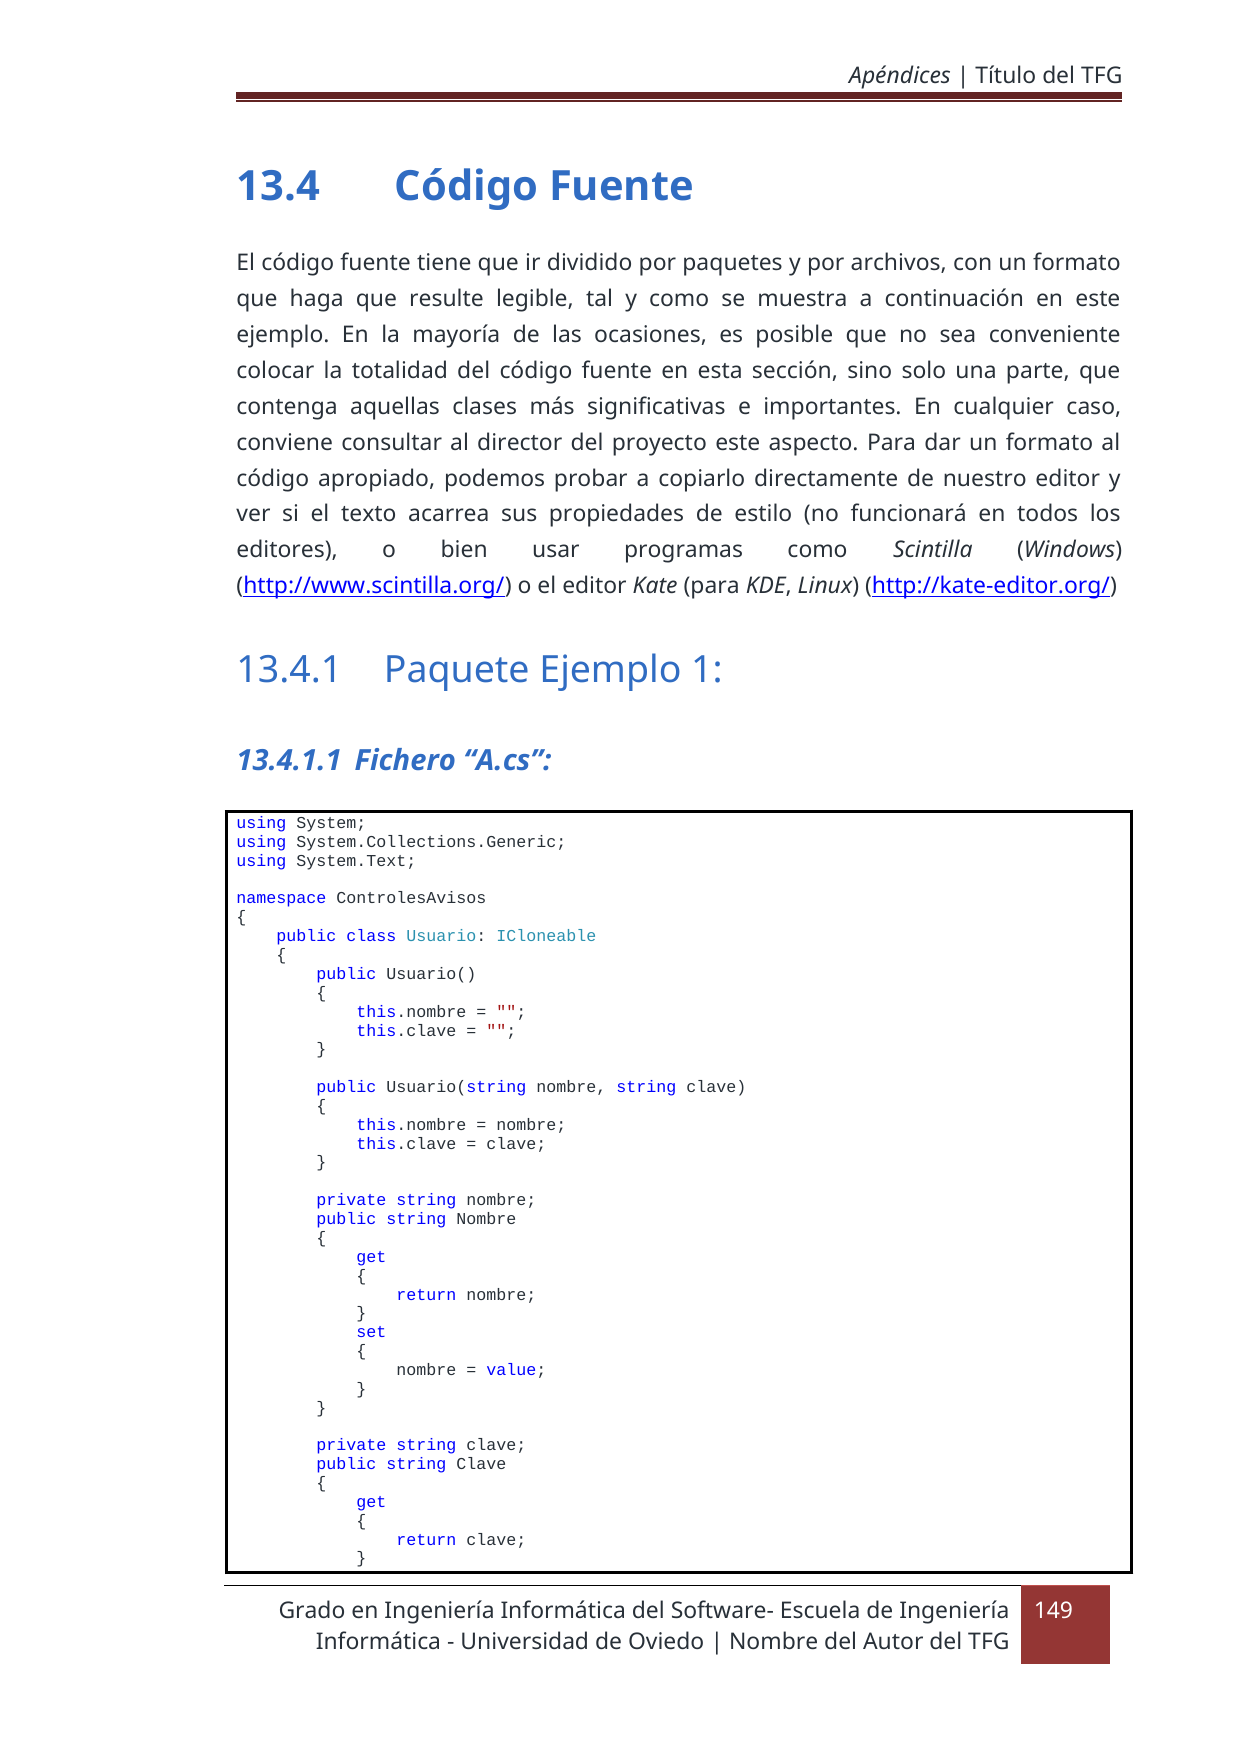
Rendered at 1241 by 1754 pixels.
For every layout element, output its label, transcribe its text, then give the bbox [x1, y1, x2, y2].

text { [236, 1512, 1122, 1531]
text public Usuario(string nombre, string clave) [236, 1079, 1122, 1097]
subtitle Fichero “A.cs”: [236, 739, 1122, 778]
text this.nombre = nombre; [236, 1116, 1122, 1135]
text public string Nombre [236, 1211, 1122, 1229]
text using System; [228, 813, 1130, 833]
text public string Clave [236, 1456, 1122, 1474]
subtitle Paquete Ejemplo 1: [236, 643, 1122, 694]
text namespace ControlesAvisos [236, 890, 1122, 909]
text private string clave; [236, 1437, 1122, 1456]
text get [236, 1493, 1122, 1512]
text this.clave = ""; [236, 1022, 1122, 1041]
text { [236, 984, 1122, 1003]
text return nombre; [236, 1286, 1122, 1305]
text this.nombre = ""; [236, 1003, 1122, 1022]
text using System.Collections.Generic; [236, 833, 1122, 852]
text { [236, 909, 1122, 928]
text } [228, 1545, 1130, 1571]
text { [236, 1097, 1122, 1116]
text { [236, 1343, 1122, 1361]
text this.clave = clave; [236, 1135, 1122, 1154]
text } [236, 1154, 1122, 1173]
text private string nombre; [236, 1192, 1122, 1211]
text { [236, 1474, 1122, 1493]
subtitle Código Fuente [236, 156, 1122, 212]
text set [236, 1324, 1122, 1343]
text nombre = value; [236, 1361, 1122, 1380]
text public class Usuario: ICloneable [236, 928, 1122, 947]
text } [236, 1041, 1122, 1060]
text } [236, 1380, 1122, 1399]
text return clave; [236, 1531, 1122, 1545]
text { [236, 1267, 1122, 1286]
text } [236, 1305, 1122, 1324]
text } [236, 1399, 1122, 1418]
text El código fuente tiene que ir dividido por paquetes y por archivos, con un formato que haga que resulte legible, tal y como se muestra a continuación en este ejemplo. En la mayoría de las ocasiones, es posible que no sea conveniente colocar la totalidad del código fuente en esta sección, sino solo una parte, que contenga aquellas clases más significativas e importantes. En cualquier caso, conviene consultar al director del proyecto este aspecto. Para dar un formato al código apropiado, podemos probar a copiarlo directamente de nuestro editor y ver si el texto acarrea sus propiedades de estilo (no funcionará en todos los editores), o bien usar programas como Scintilla (Windows) (http://www.scintilla.org/) o el editor Kate (para KDE, Linux) (http://kate-editor.org/) [236, 246, 1122, 601]
text { [236, 947, 1122, 966]
text get [236, 1248, 1122, 1267]
text using System.Text; [236, 852, 1122, 871]
text public Usuario() [236, 966, 1122, 984]
text { [236, 1229, 1122, 1248]
